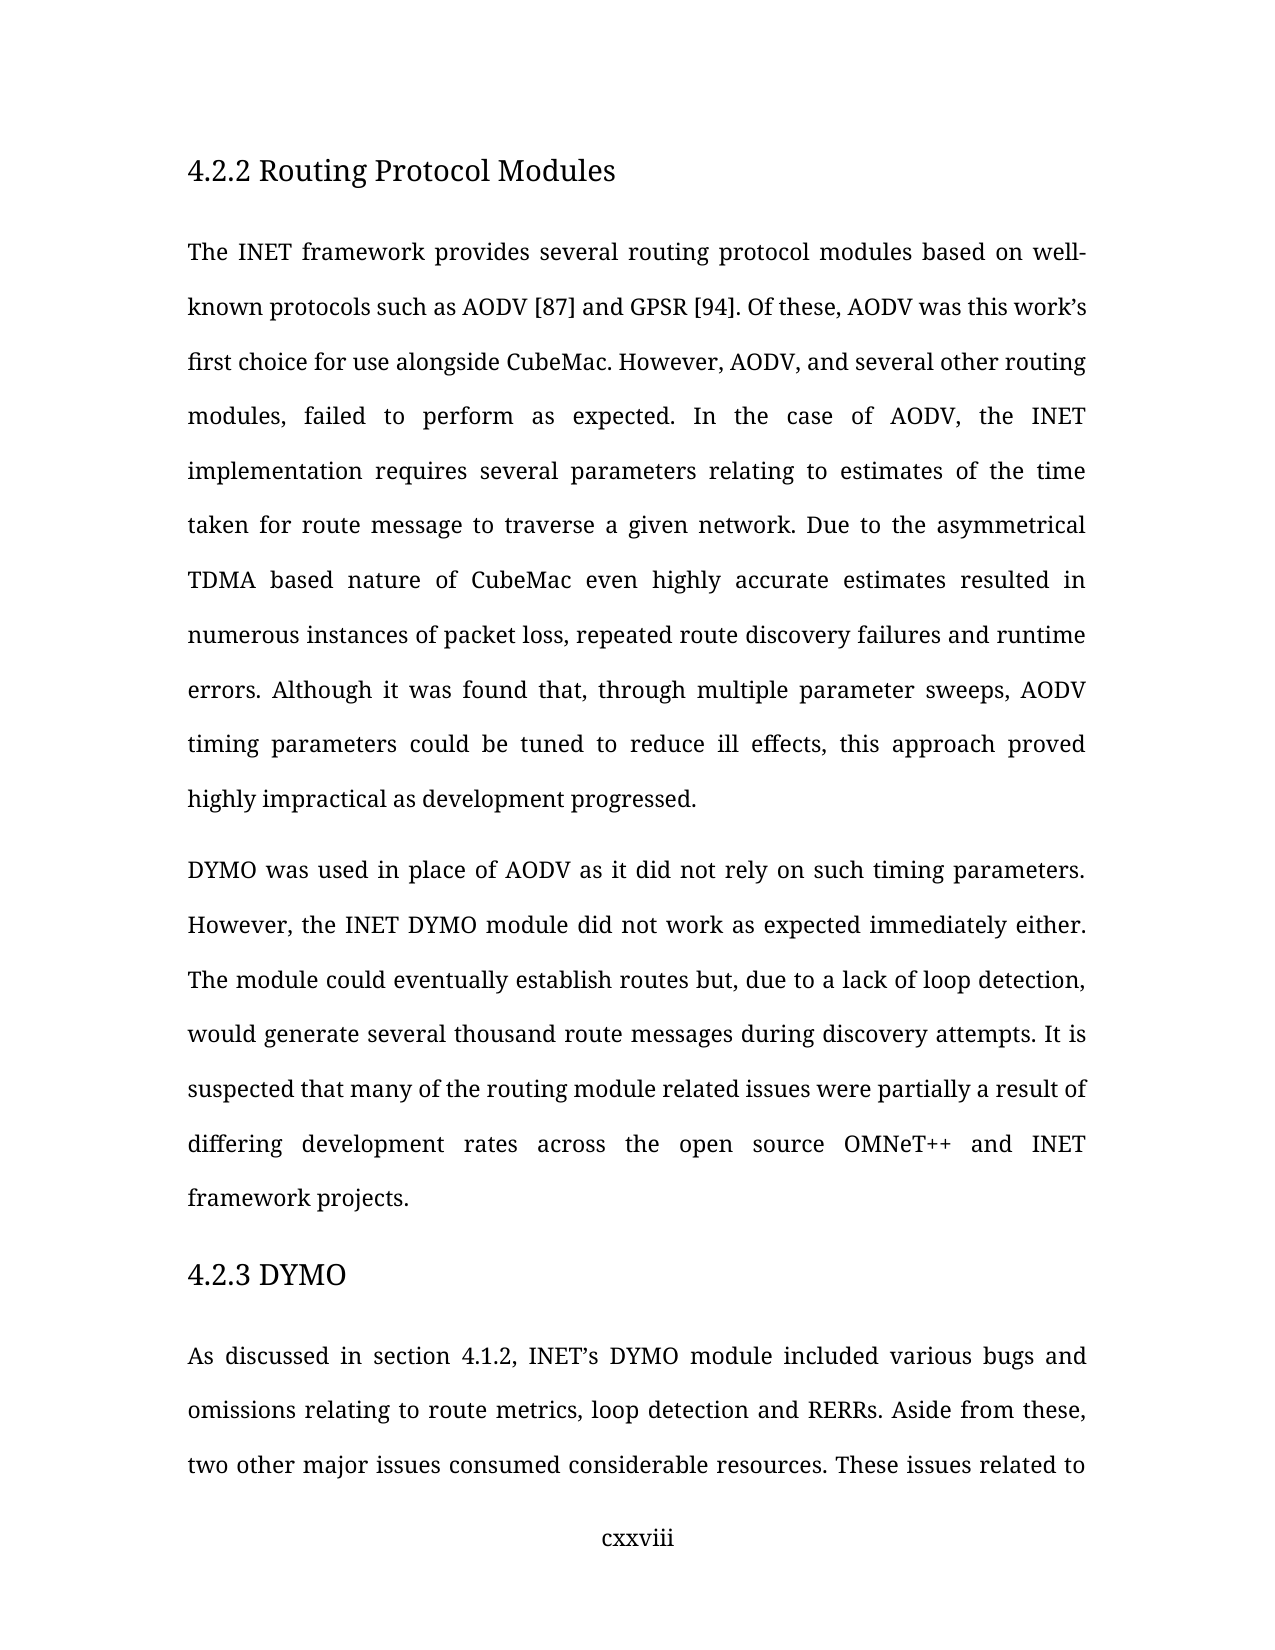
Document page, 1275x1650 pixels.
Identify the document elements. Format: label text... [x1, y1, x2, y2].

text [187, 1340, 1087, 1480]
text DYMO was used in place of AODV as it did not rely on such timing parameters. However, the INET DYMO module did not work as expected immediately either. The module could eventually establish routes but, due to a lack of loop detection, would generate several thousand route messages during discovery attempts. It is suspected that many of the routing module related issues were partially a result of differing development rates across the open source OMNeT++ and INET framework projects. [187, 854, 1087, 1214]
subtitle Routing Protocol Modules [187, 150, 1087, 190]
text The INET framework provides several routing protocol modules based on well-known protocols such as AODV [87] and GPSR [94]. Of these, AODV was this work’s first choice for use alongside CubeMac. However, AODV, and several other routing modules, failed to perform as expected. In the case of AODV, the INET implementation requires several parameters relating to estimates of the time taken for route message to traverse a given network. Due to the asymmetrical TDMA based nature of CubeMac even highly accurate estimates resulted in numerous instances of packet loss, repeated route discovery failures and runtime errors. Although it was found that, through multiple parameter sweeps, AODV timing parameters could be tuned to reduce ill effects, this approach proved highly impractical as development progressed. [187, 236, 1087, 814]
subtitle DYMO [187, 1254, 1087, 1293]
